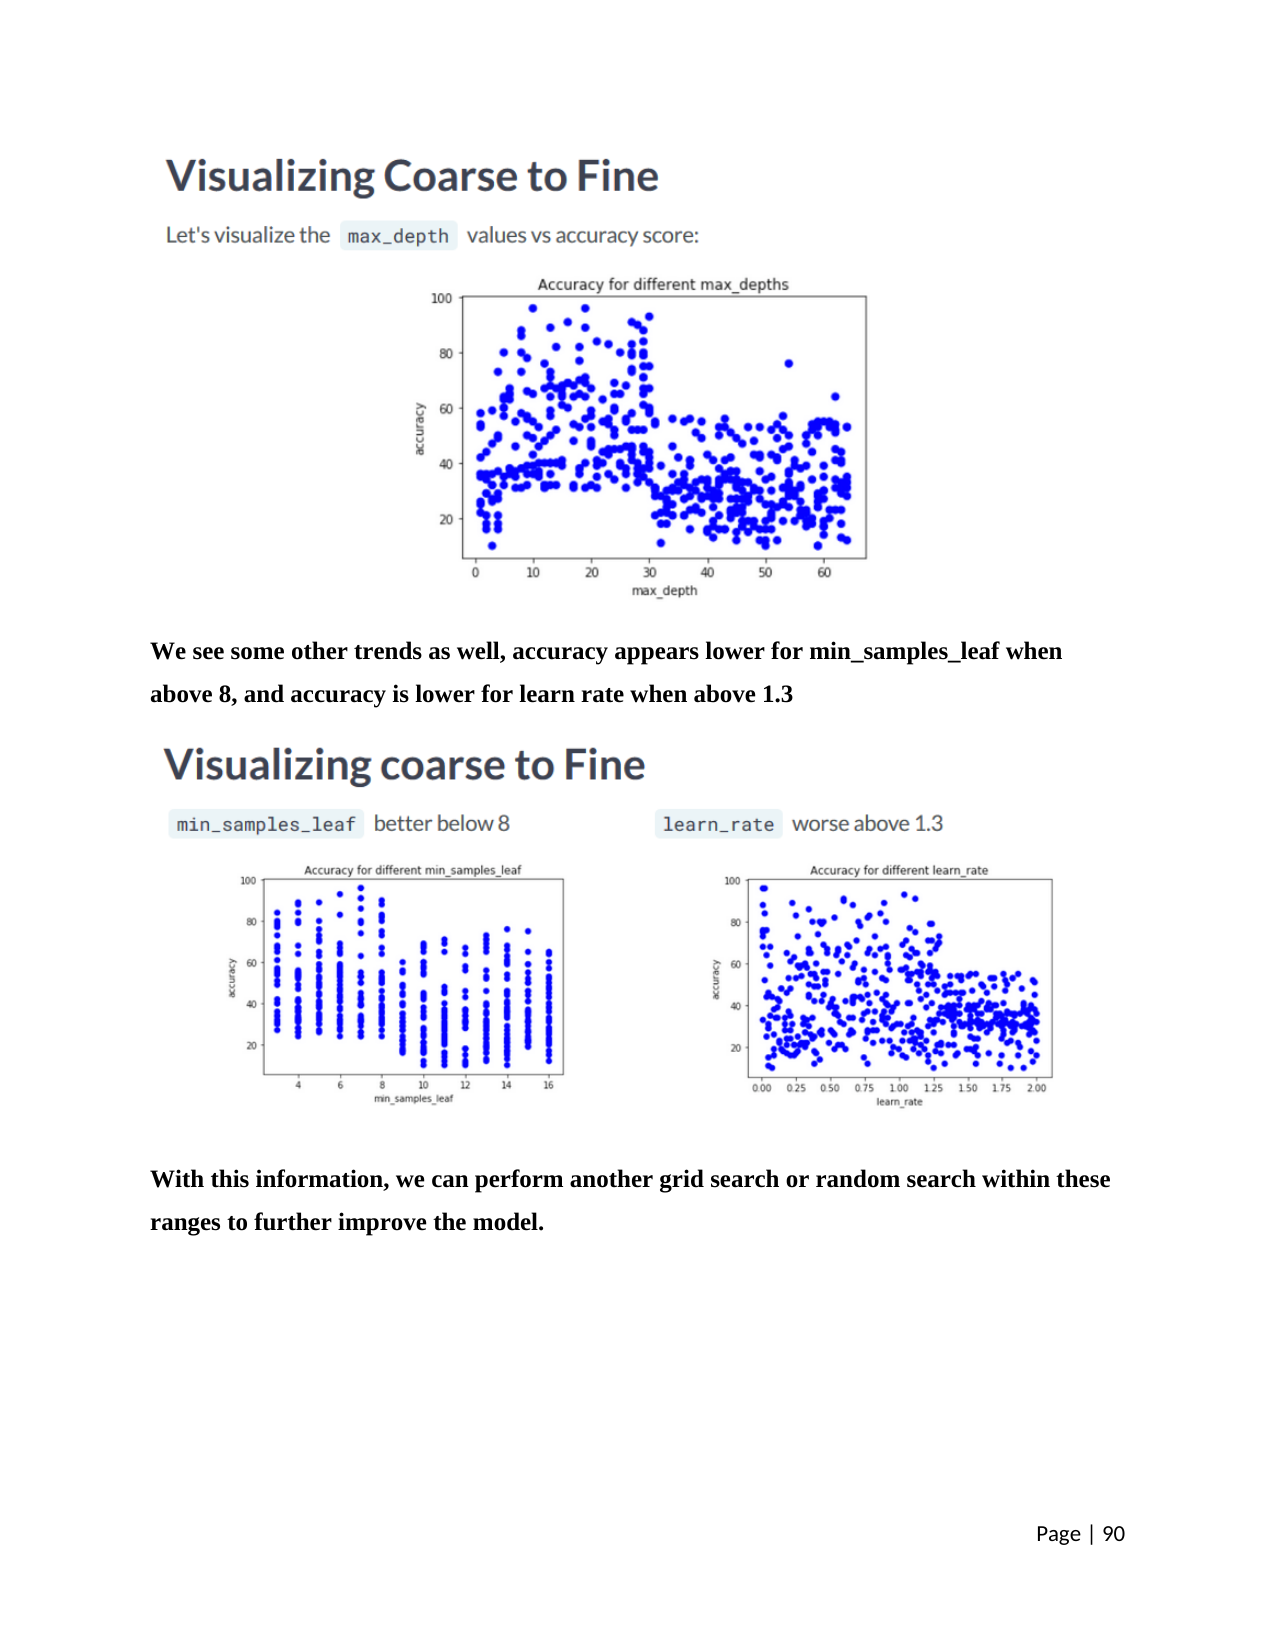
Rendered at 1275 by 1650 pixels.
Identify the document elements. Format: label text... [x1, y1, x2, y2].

picture [150, 739, 1125, 1134]
text With this information, we can perform another grid search or random search within these ranges to further improve the model. [150, 1164, 1125, 1236]
picture [150, 150, 1125, 606]
text We see some other trends as well, accuracy appears lower for min_samples_leaf when above 8, and accuracy is lower for learn rate when above 1.3 [150, 636, 1125, 708]
